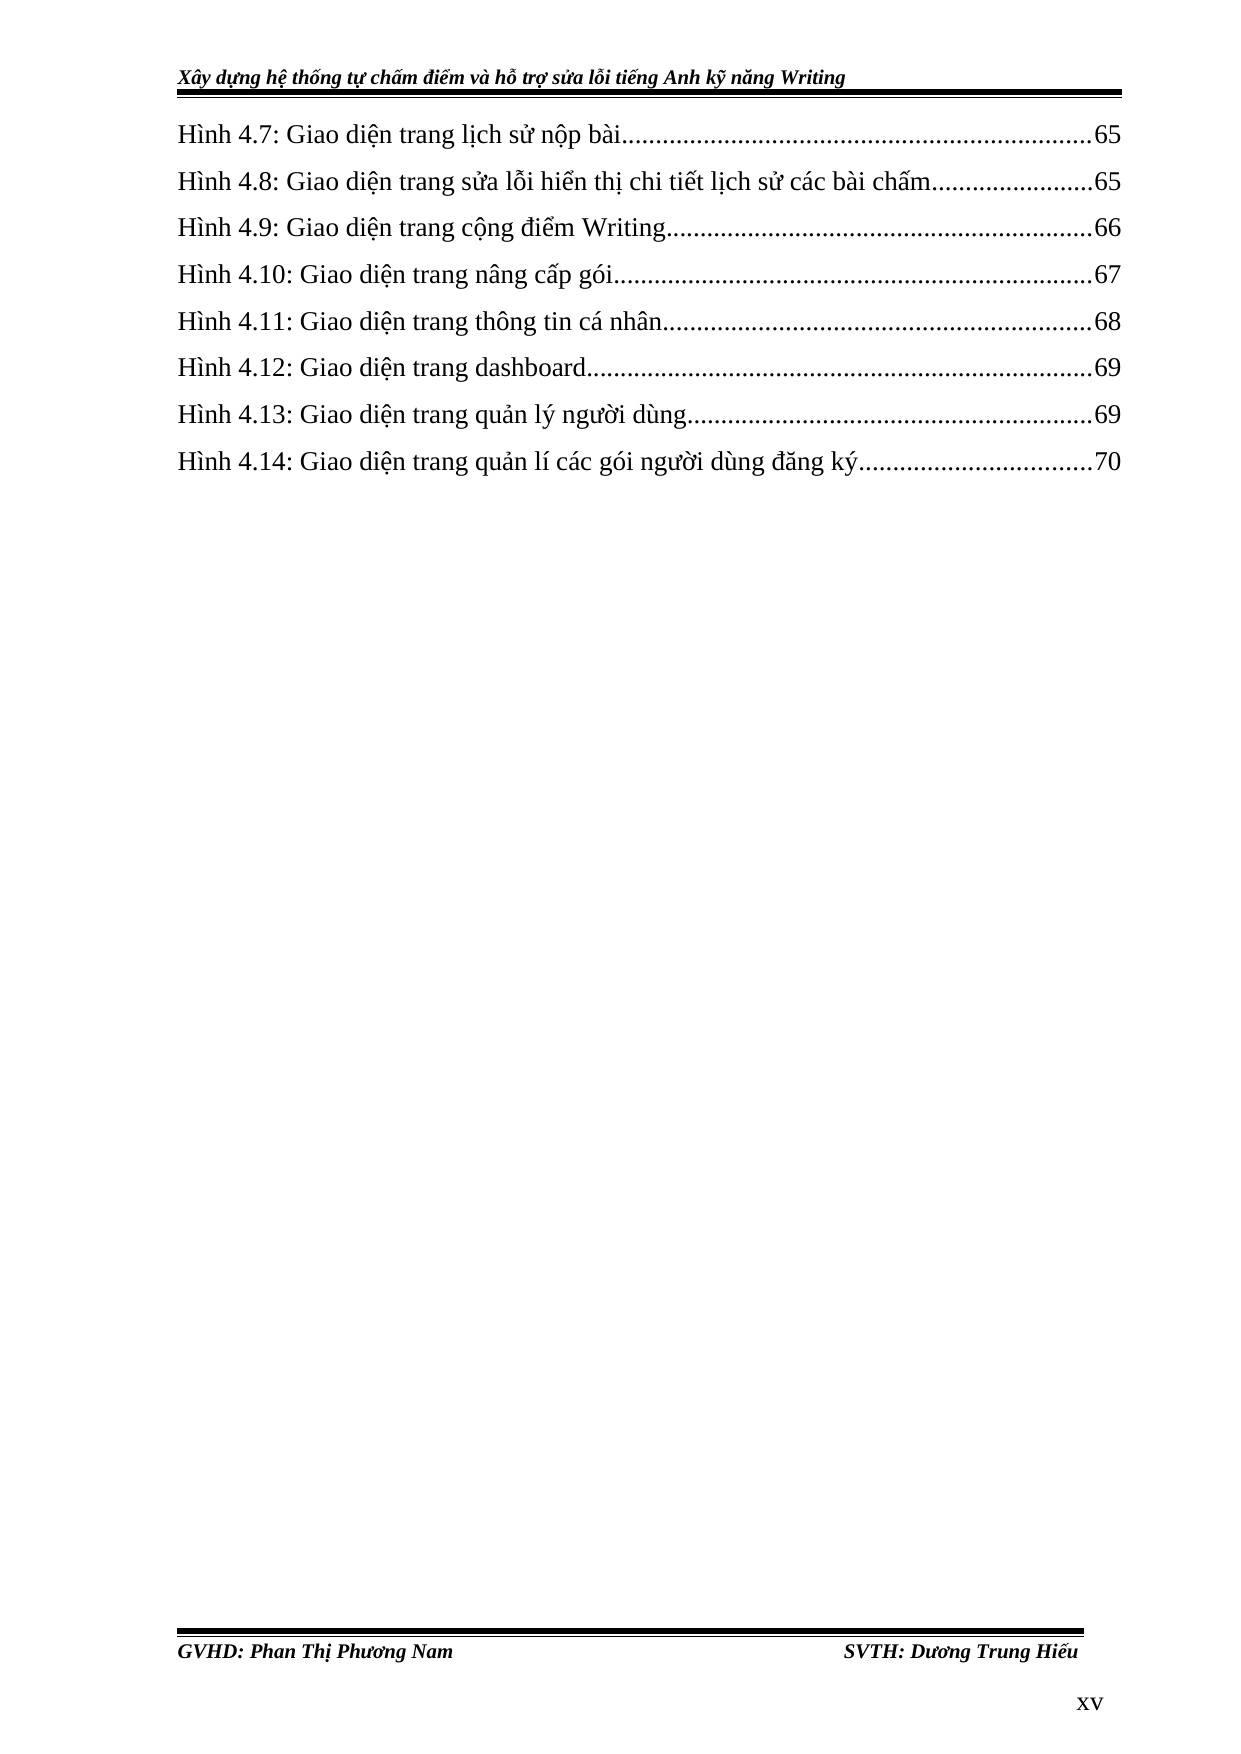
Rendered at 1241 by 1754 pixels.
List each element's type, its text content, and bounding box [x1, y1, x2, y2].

text Hình 4.8: Giao diện trang sửa lỗi hiển thị chi tiết lịch sử các bài chấm 65 [177, 165, 1122, 196]
text Hình 4.10: Giao diện trang nâng cấp gói 67 [177, 258, 1122, 289]
text Hình 4.11: Giao diện trang thông tin cá nhân 68 [177, 305, 1122, 336]
text Hình 4.12: Giao diện trang dashboard 69 [177, 351, 1122, 383]
text Hình 4.9: Giao diện trang cộng điểm Writing 66 [177, 211, 1122, 243]
text Hình 4.7: Giao diện trang lịch sử nộp bài 65 [177, 118, 1122, 149]
text Hình 4.13: Giao diện trang quản lý người dùng 69 [177, 398, 1122, 429]
text Hình 4.14: Giao diện trang quản lí các gói người dùng đăng ký 70 [177, 445, 1122, 476]
